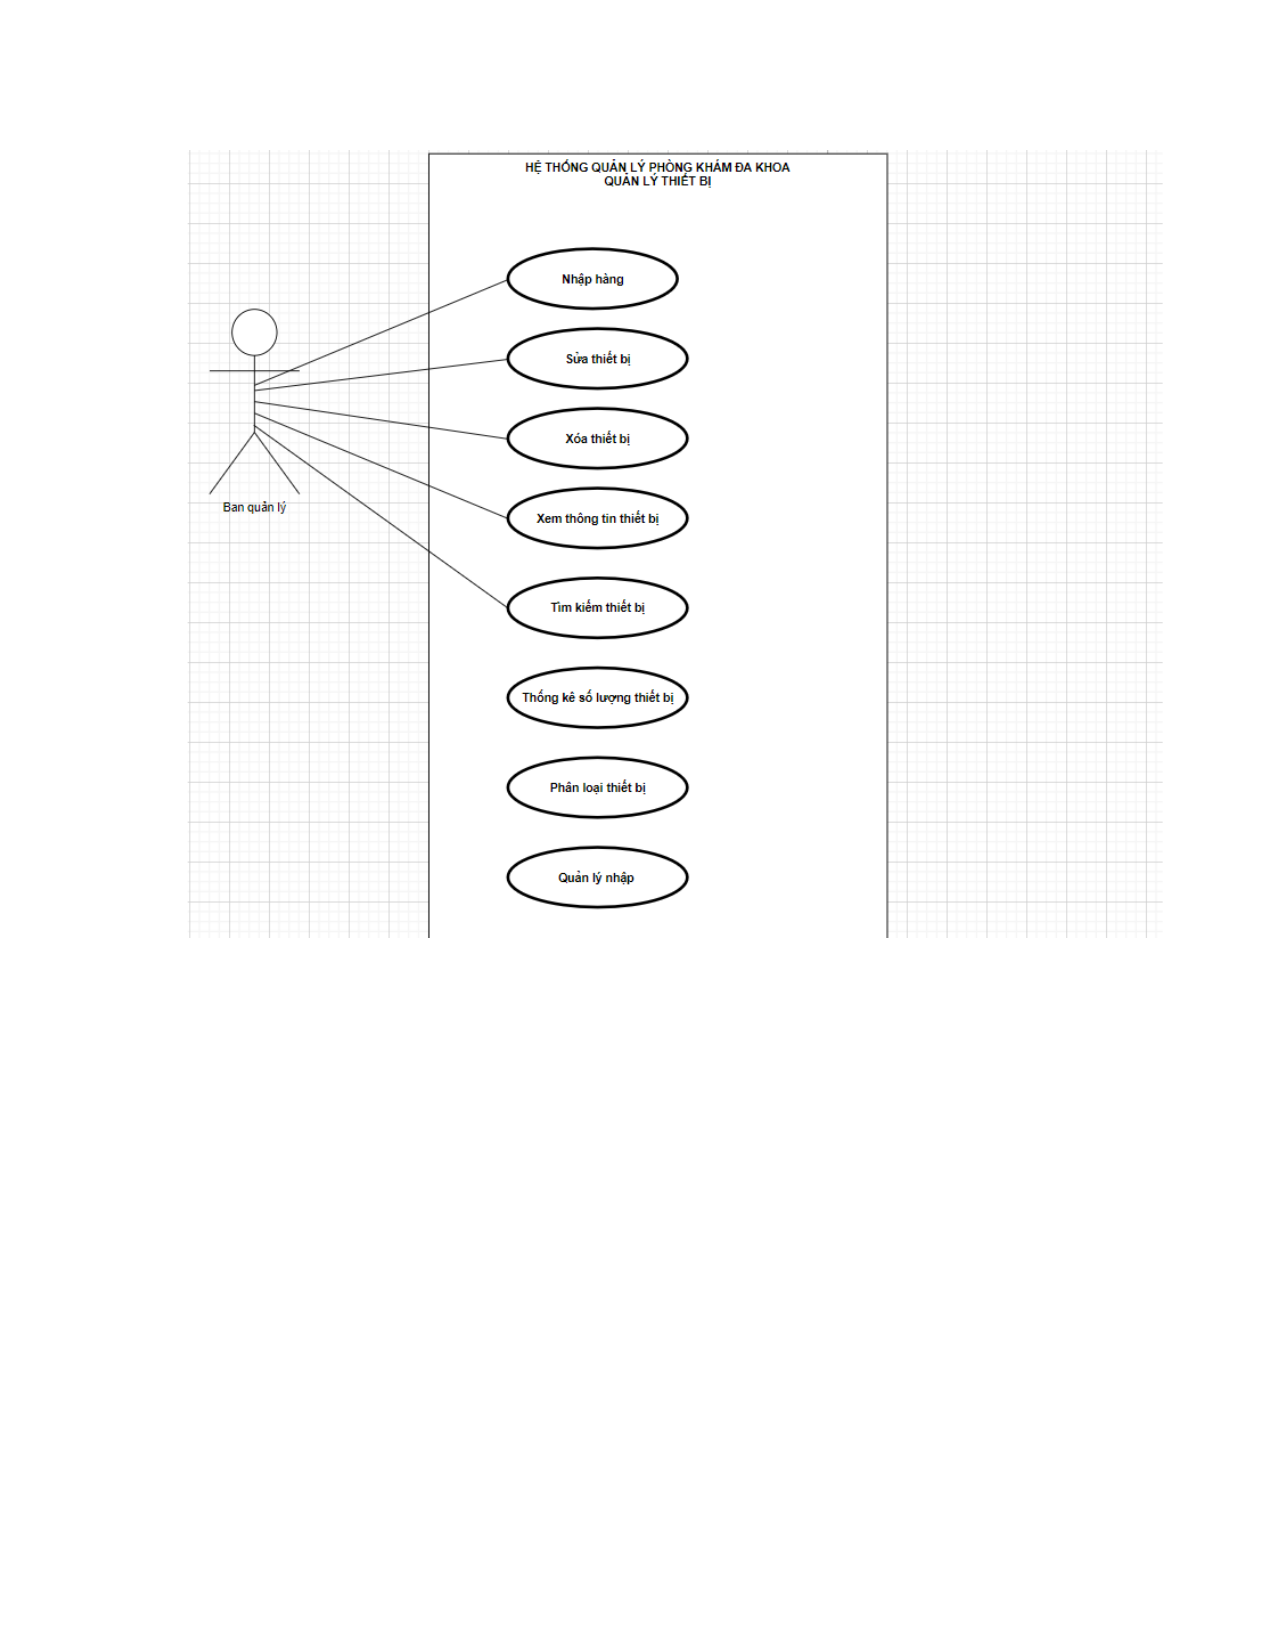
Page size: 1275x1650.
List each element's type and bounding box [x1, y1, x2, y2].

picture [187, 150, 1163, 938]
